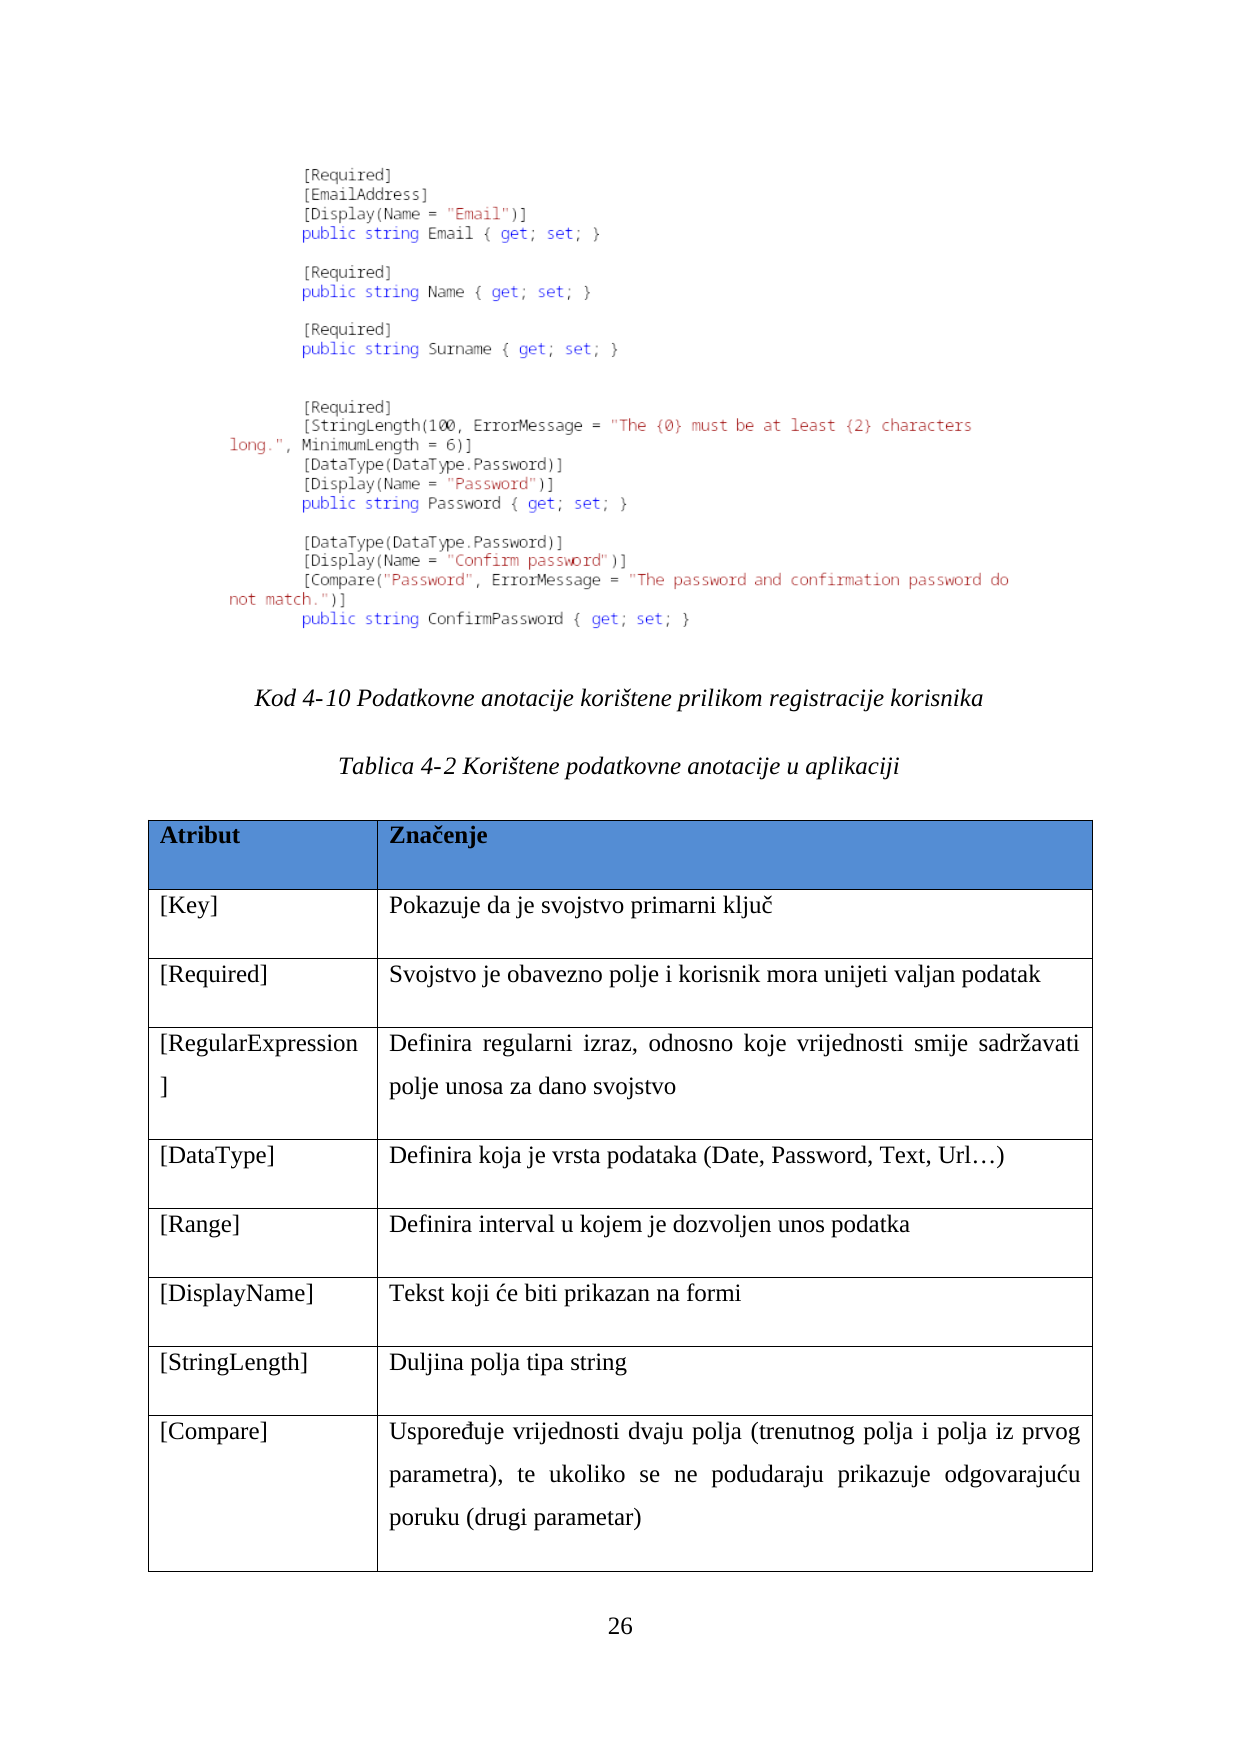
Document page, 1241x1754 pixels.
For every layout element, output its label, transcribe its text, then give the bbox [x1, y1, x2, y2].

table_cell [RegularExpression] [149, 1028, 377, 1139]
table_cell Svojstvo je obavezno polje i korisnik mora unijeti valjan podatak [378, 959, 1092, 1027]
table_cell [StringLength] [149, 1347, 377, 1415]
table_cell Tekst koji će biti prikazan na formi [378, 1278, 1092, 1346]
table_cell Definira koja je vrsta podataka (Date, Password, Text, Url…) [378, 1140, 1092, 1208]
table_cell [Required] [149, 959, 377, 1027]
table_cell Uspoređuje vrijednosti dvaju polja (trenutnog polja i polja iz prvog parametra), te ukoliko se ne podudaraju prikazuje odgovarajuću poruku (drugi parametar) [378, 1416, 1092, 1571]
table_cell [Range] [149, 1209, 377, 1277]
table_cell Definira regularni izraz, odnosno koje vrijednosti smije sadržavati polje unosa za dano svojstvo [378, 1028, 1092, 1139]
table_cell Duljina polja tipa string [378, 1347, 1092, 1415]
table_cell Definira interval u kojem je dozvoljen unos podatka [378, 1209, 1092, 1277]
table_cell [DisplayName] [149, 1278, 377, 1346]
table_cell [Compare] [149, 1416, 377, 1571]
table_cell [DataType] [149, 1140, 377, 1208]
table_header Značenje [378, 821, 1092, 889]
table_header Atribut [149, 821, 377, 889]
table_cell Pokazuje da je svojstvo primarni ključ [378, 890, 1092, 958]
table_cell [Key] [149, 890, 377, 958]
